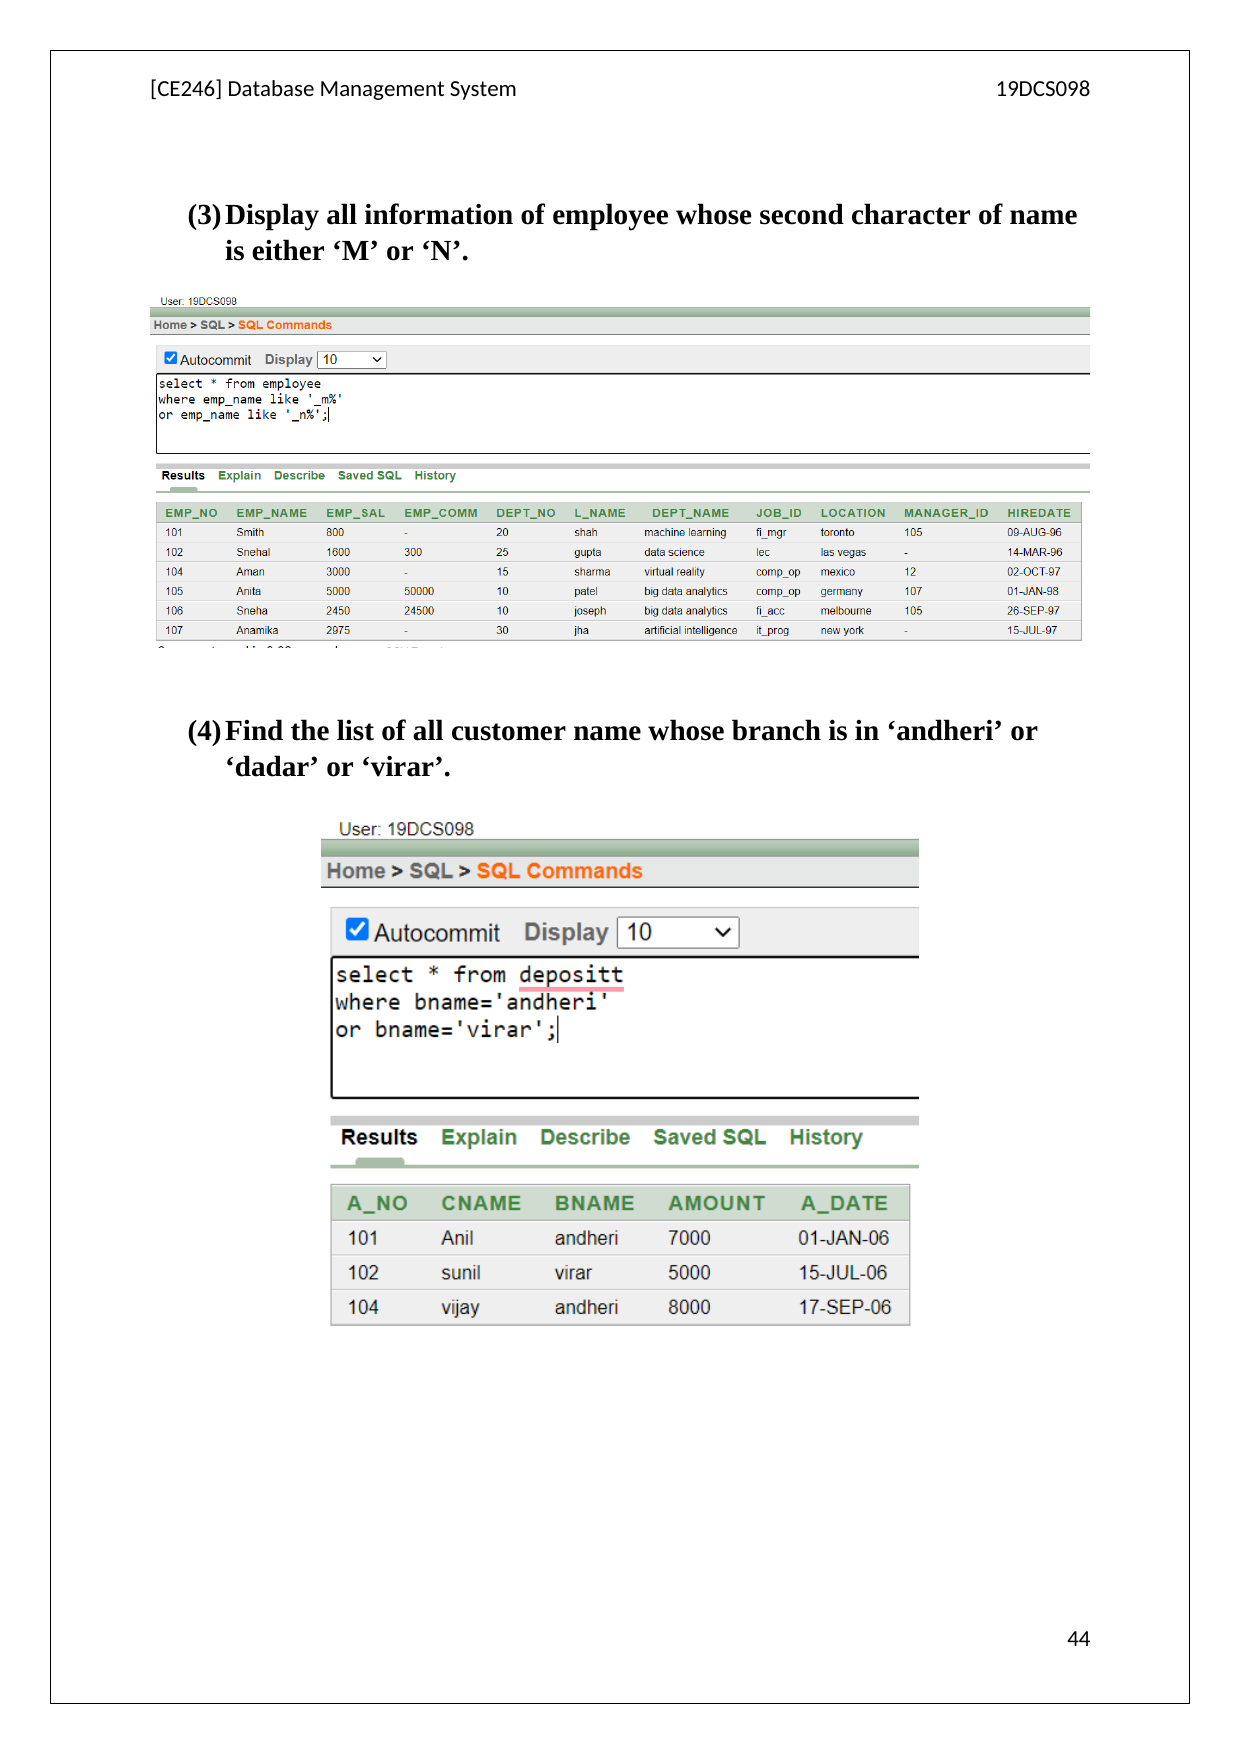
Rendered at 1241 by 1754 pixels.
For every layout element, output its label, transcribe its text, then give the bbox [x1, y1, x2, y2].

list Find the list of all customer name whose branch is in ‘andheri’ or ‘dadar’ or ‘virar’. [187, 713, 1090, 783]
picture [150, 285, 1091, 648]
list Display all information of employee whose second character of name is either ‘M’ or ‘N’. [187, 197, 1090, 267]
picture [321, 802, 919, 1332]
